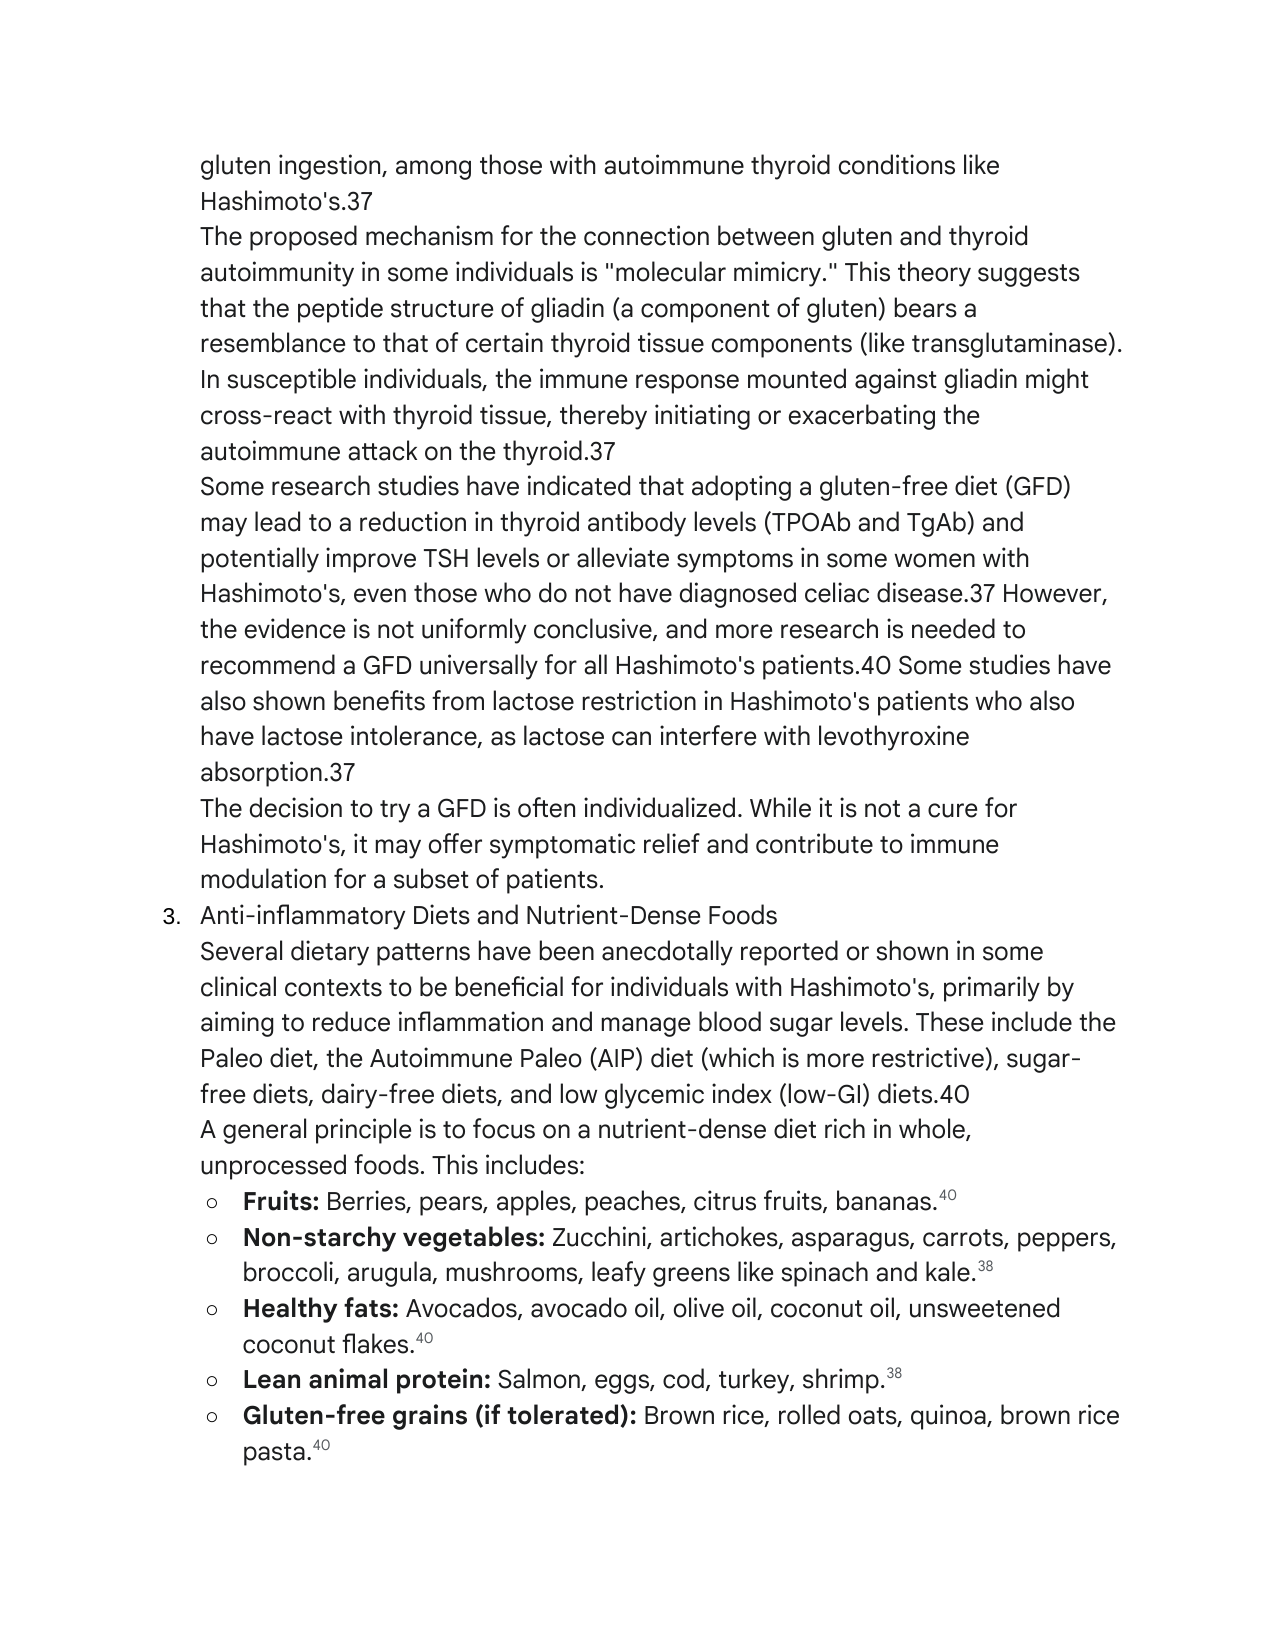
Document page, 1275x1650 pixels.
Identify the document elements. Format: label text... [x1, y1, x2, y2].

list Non-starchy vegetables: Zucchini, artichokes, asparagus, carrots, peppers, broccoli, arugula, mushrooms, leafy greens like spinach and kale.38 [205, 1222, 1125, 1289]
list Lean animal protein: Salmon, eggs, cod, turkey, shrimp.38 [205, 1365, 1125, 1396]
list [162, 150, 1125, 896]
list Fruits: Berries, pears, apples, peaches, citrus fruits, bananas.40 [205, 1186, 1125, 1217]
list Anti-inflammatory Diets and Nutrient-Dense Foods Several dietary patterns have been anecdotally reported or shown in some clinical contexts to be beneficial for individuals with Hashimoto's, primarily by aiming to reduce inflammation and manage blood sugar levels. These include the Paleo diet, the Autoimmune Paleo (AIP) diet (which is more restrictive), sugar-free diets, dairy-free diets, and low glycemic index (low-GI) diets.40 A general principle is to focus on a nutrient-dense diet rich in whole, unprocessed foods. This includes: [162, 900, 1125, 1182]
list Gluten-free grains (if tolerated): Brown rice, rolled oats, quinoa, brown rice pasta.40 [205, 1401, 1125, 1468]
list Healthy fats: Avocados, avocado oil, olive oil, coconut oil, unsweetened coconut flakes.40 [205, 1293, 1125, 1360]
